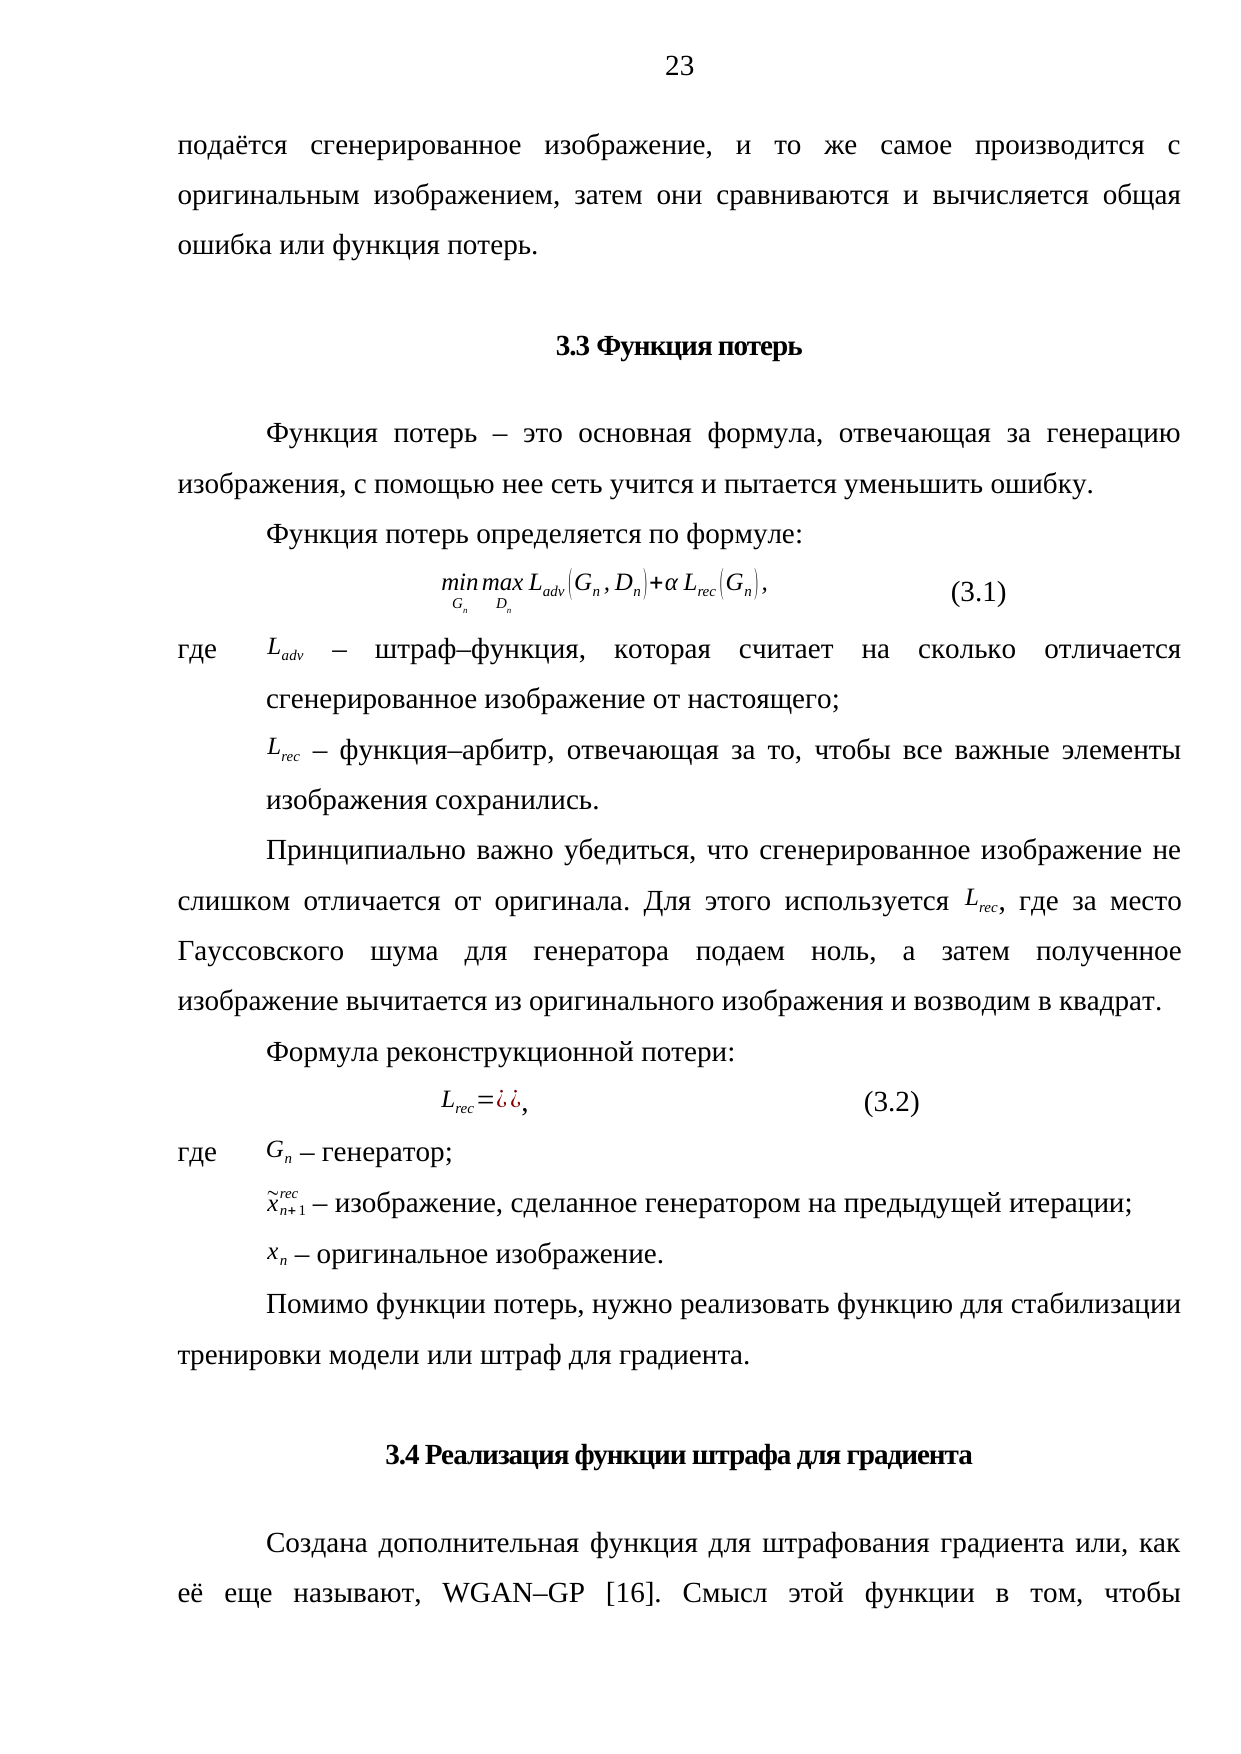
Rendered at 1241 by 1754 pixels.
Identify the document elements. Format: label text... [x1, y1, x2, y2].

text Формула реконструкционной потери: [177, 1034, 1182, 1067]
text – изображение, сделанное генератором на предыдущей итерации; [266, 1185, 1182, 1219]
text Принципиально важно убедиться, что сгенерированное изображение не слишком отличается от оригинала. Для этого используется , где за место Гауссовского шума для генератора подаем ноль, а затем полученное изображение вычитается из оригинального изображения и возводим в квадрат. [177, 832, 1182, 1017]
text где – генератор; [177, 1134, 1182, 1168]
text Функция потерь – это основная формула, отвечающая за генерацию изображения, с помощью нее сеть учится и пытается уменьшить ошибку. [177, 416, 1182, 499]
text где – штраф–функция, которая считает на сколько отличается сгенерированное изображение от настоящего; [177, 631, 1182, 715]
text (3.1) [266, 566, 1182, 614]
text Функция потерь определяется по формуле: [177, 516, 1182, 550]
text Помимо функции потерь, нужно реализовать функцию для стабилизации тренировки модели или штраф для градиента. [177, 1287, 1182, 1371]
text , (3.2) [177, 1084, 1182, 1118]
text – оригинальное изображение. [266, 1236, 1182, 1270]
text – функция–арбитр, отвечающая за то, чтобы все важные элементы изображения сохранились. [266, 732, 1182, 816]
text 3.3 Функция потерь [177, 328, 1182, 361]
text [177, 1525, 1182, 1609]
text 3.4 Реализация функции штрафа для градиента [177, 1437, 1182, 1471]
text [177, 127, 1182, 261]
